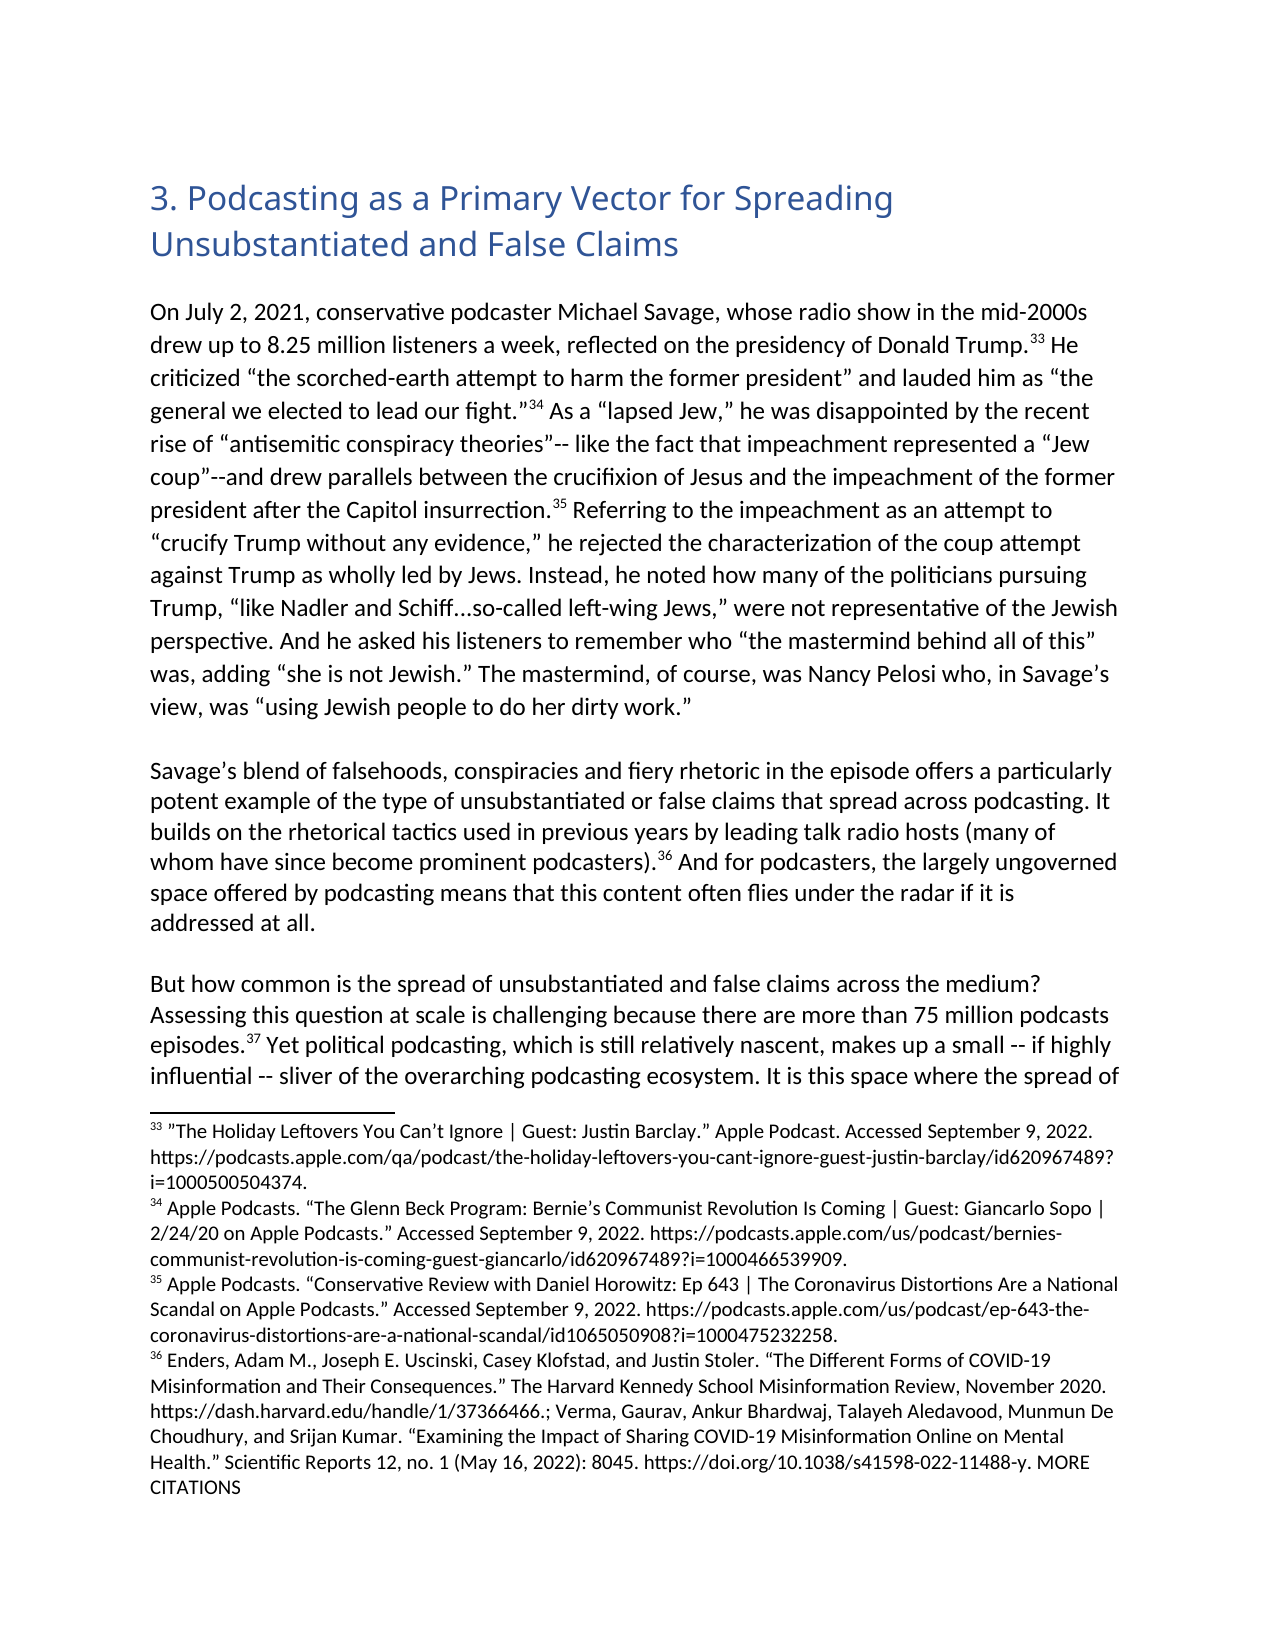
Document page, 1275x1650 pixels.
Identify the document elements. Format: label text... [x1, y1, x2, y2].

text On July 2, 2021, conservative podcaster Michael Savage, whose radio show in the mid-2000s drew up to 8.25 million listeners a week, reflected on the presidency of Donald Trump. He criticized “the scorched-earth attempt to harm the former president” and lauded him as “the general we elected to lead our fight.” As a “lapsed Jew,” he was disappointed by the recent rise of “antisemitic conspiracy theories”-- like the fact that impeachment represented a “Jew coup”--and drew parallels between the crucifixion of Jesus and the impeachment of the former president after the Capitol insurrection. Referring to the impeachment as an attempt to “crucify Trump without any evidence,” he rejected the characterization of the coup attempt against Trump as wholly led by Jews. Instead, he noted how many of the politicians pursuing Trump, “like Nadler and Schiff...so-called left-wing Jews,” were not representative of the Jewish perspective. And he asked his listeners to remember who “the mastermind behind all of this” was, adding “she is not Jewish.” The mastermind, of course, was Nancy Pelosi who, in Savage’s view, was “using Jewish people to do her dirty work.” [150, 296, 1125, 722]
text But how common is the spread of unsubstantiated and false claims across the medium? Assessing this question at scale is challenging because there are more than 75 million podcasts episodes. Yet political podcasting, which is still relatively nascent, makes up a small -- if highly influential -- sliver of the overarching podcasting ecosystem. It is this space where the spread of unsubstantiated or false claims may have particularly consequential implications for broader public opinion and political discourse. [150, 968, 1125, 1091]
text Savage’s blend of falsehoods, conspiracies and fiery rhetoric in the episode offers a particularly potent example of the type of unsubstantiated or false claims that spread across podcasting. It builds on the rhetorical tactics used in previous years by leading talk radio hosts (many of whom have since become prominent podcasters). And for podcasters, the largely ungoverned space offered by podcasting means that this content often flies under the radar if it is addressed at all. [150, 755, 1125, 938]
subtitle 3. Podcasting as a Primary Vector for Spreading Unsubstantiated and False Claims [150, 175, 1125, 266]
